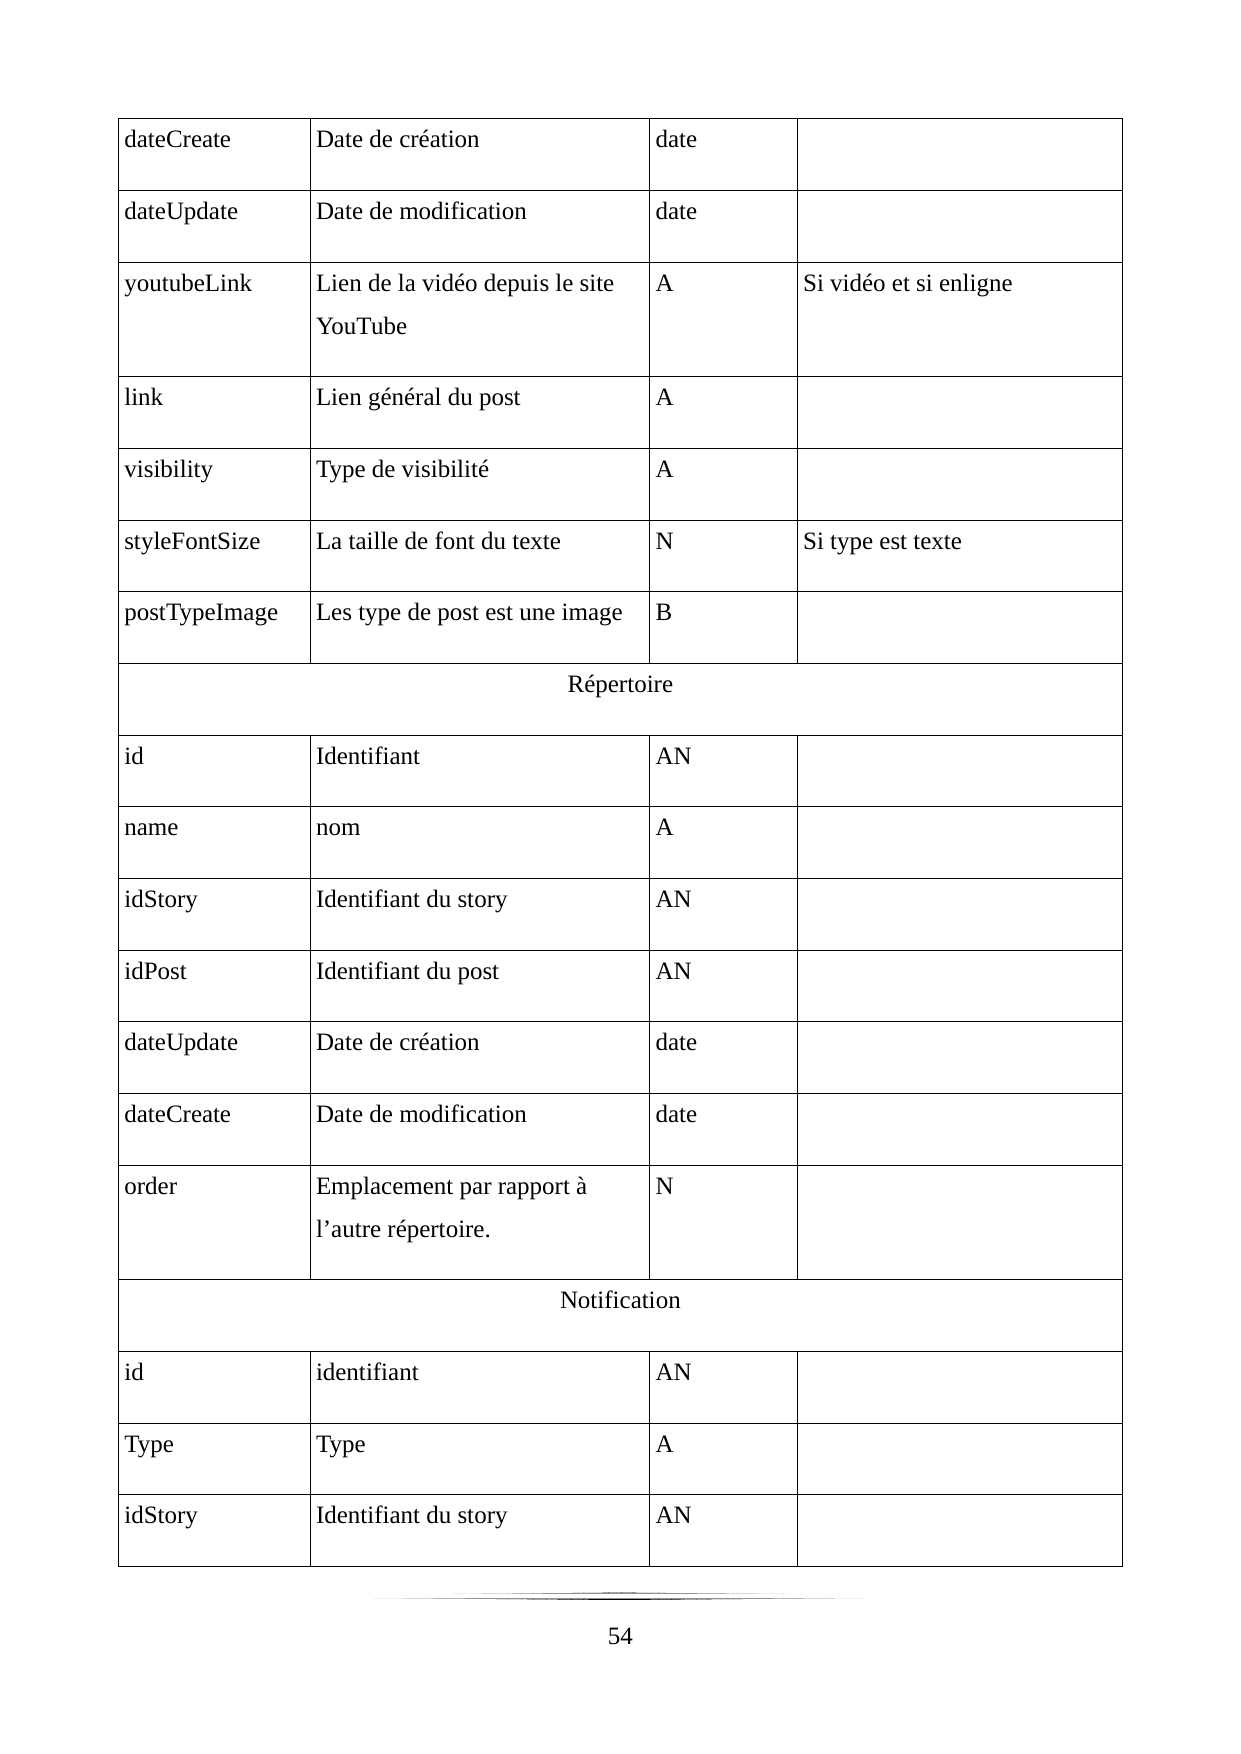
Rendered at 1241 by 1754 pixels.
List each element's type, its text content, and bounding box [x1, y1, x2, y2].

table_cell Identifiant [311, 736, 649, 806]
table_cell Lien général du post [311, 377, 649, 448]
table_cell [798, 191, 1122, 261]
table_cell Si type est texte [798, 521, 1122, 591]
table_cell Notification [119, 1280, 1122, 1351]
table_cell Si vidéo et si enligne [798, 263, 1122, 376]
table_cell AN [650, 1495, 797, 1566]
table_cell visibility [119, 449, 310, 519]
table_cell AN [650, 736, 797, 806]
table_cell name [119, 807, 310, 878]
table_cell identifiant [311, 1352, 649, 1423]
table_cell dateCreate [119, 1094, 310, 1164]
table_cell A [650, 807, 797, 878]
table_cell Type de visibilité [311, 449, 649, 519]
table_cell Identifiant du post [311, 951, 649, 1021]
table_cell Date de création [311, 1022, 649, 1093]
table_cell N [650, 1166, 797, 1279]
table_cell date [650, 191, 797, 261]
table_cell dateCreate [119, 119, 310, 190]
table_cell [798, 1424, 1122, 1494]
table_cell AN [650, 951, 797, 1021]
table_cell Date de création [311, 119, 649, 190]
table_cell id [119, 736, 310, 806]
table_cell date [650, 1094, 797, 1164]
table_cell [798, 119, 1122, 190]
table_cell [798, 879, 1122, 949]
table_cell [798, 1022, 1122, 1093]
table_cell A [650, 1424, 797, 1494]
table_cell [798, 951, 1122, 1021]
table_cell Les type de post est une image [311, 592, 649, 663]
table_cell youtubeLink [119, 263, 310, 376]
table_cell AN [650, 1352, 797, 1423]
table_cell idStory [119, 1495, 310, 1566]
table_cell [798, 736, 1122, 806]
table_cell Date de modification [311, 191, 649, 261]
table_cell Identifiant du story [311, 879, 649, 949]
table_cell [798, 1166, 1122, 1279]
table_cell link [119, 377, 310, 448]
table_cell postTypeImage [119, 592, 310, 663]
table_cell N [650, 521, 797, 591]
table_cell A [650, 263, 797, 376]
table_cell [798, 592, 1122, 663]
table_cell Date de modification [311, 1094, 649, 1164]
table_cell date [650, 119, 797, 190]
table_cell [798, 1495, 1122, 1566]
table_cell idPost [119, 951, 310, 1021]
table_cell La taille de font du texte [311, 521, 649, 591]
table_cell [798, 377, 1122, 448]
table_cell [798, 449, 1122, 519]
table_cell dateUpdate [119, 1022, 310, 1093]
table_cell [798, 1094, 1122, 1164]
table_cell Identifiant du story [311, 1495, 649, 1566]
table_cell [798, 1352, 1122, 1423]
table_cell styleFontSize [119, 521, 310, 591]
table_cell Type [119, 1424, 310, 1494]
table_cell Type [311, 1424, 649, 1494]
table_cell Lien de la vidéo depuis le site YouTube [311, 263, 649, 376]
table_cell B [650, 592, 797, 663]
table_cell dateUpdate [119, 191, 310, 261]
table_cell AN [650, 879, 797, 949]
table_cell nom [311, 807, 649, 878]
table_cell [798, 807, 1122, 878]
table_cell order [119, 1166, 310, 1279]
table_cell Répertoire [119, 664, 1122, 734]
table_cell A [650, 377, 797, 448]
table_cell idStory [119, 879, 310, 949]
picture [170, 1592, 1069, 1601]
table_cell A [650, 449, 797, 519]
table_cell Emplacement par rapport à l’autre répertoire. [311, 1166, 649, 1279]
table_cell date [650, 1022, 797, 1093]
table_cell id [119, 1352, 310, 1423]
